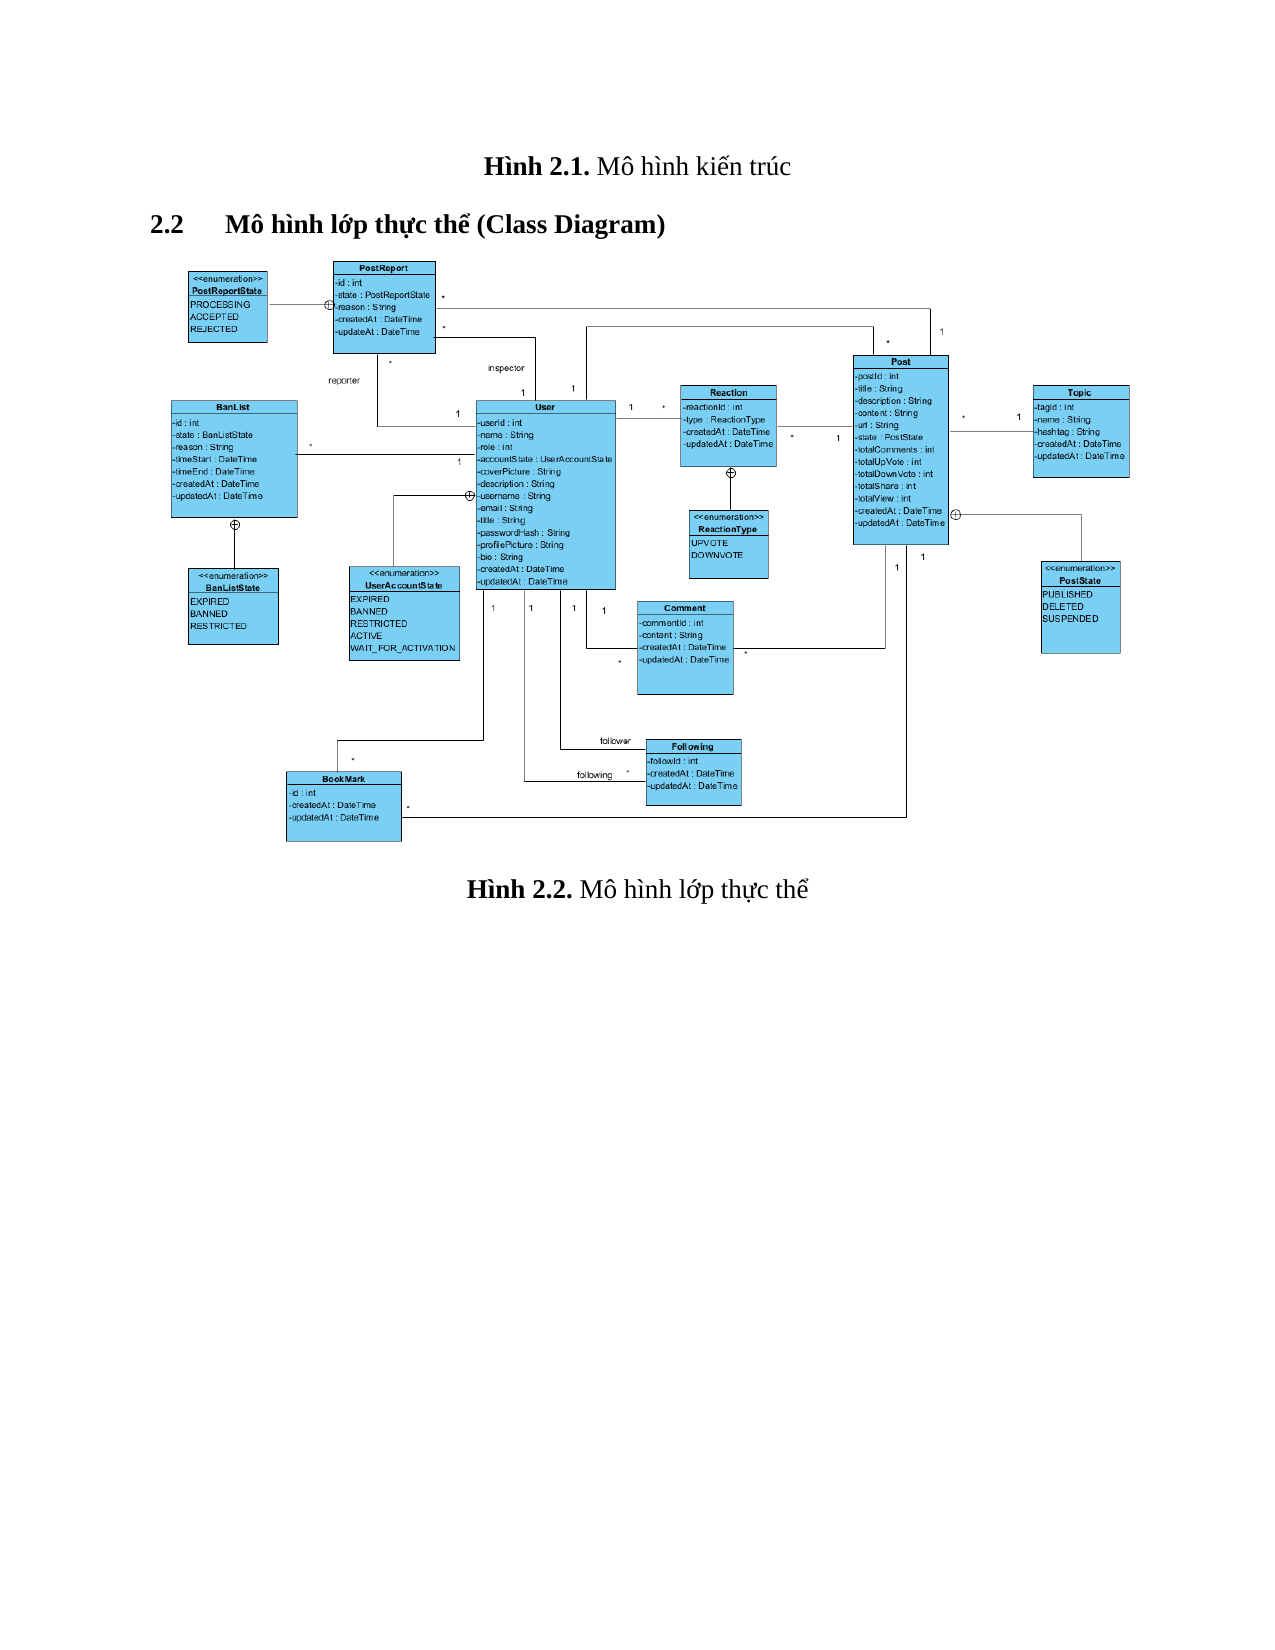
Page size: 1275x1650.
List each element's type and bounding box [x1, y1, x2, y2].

picture [150, 252, 1138, 855]
